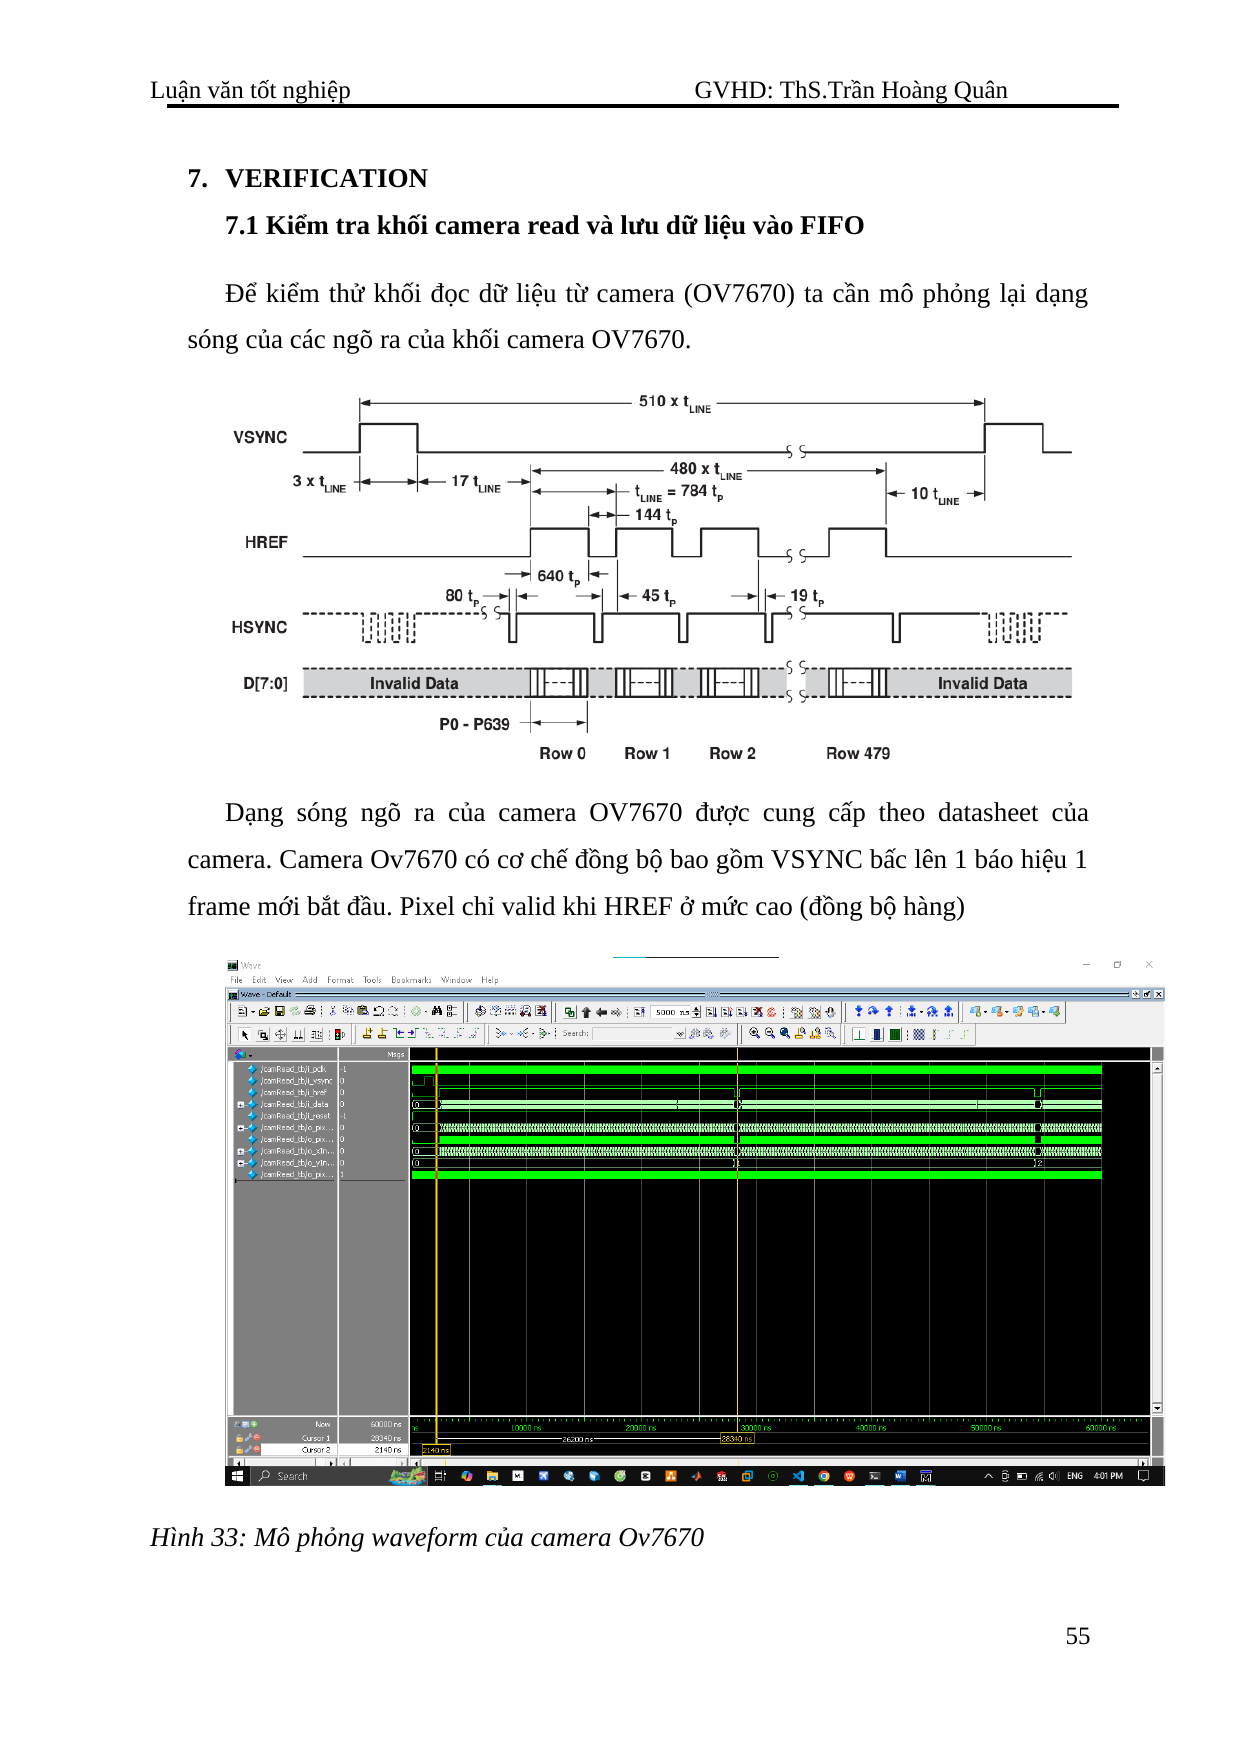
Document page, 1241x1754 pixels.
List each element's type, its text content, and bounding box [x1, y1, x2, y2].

picture [225, 957, 1166, 1486]
picture [225, 390, 1073, 762]
list VERIFICATION [187, 162, 1090, 194]
list 7.1 Kiểm tra khối camera read và lưu dữ liệu vào FIFO [187, 209, 1090, 240]
text Hình 33: Mô phỏng waveform của camera Ov7670 [150, 1521, 1090, 1552]
text Dạng sóng ngõ ra của camera OV7670 được cung cấp theo datasheet của camera. Camera Ov7670 có cơ chế đồng bộ bao gồm VSYNC bấc lên 1 báo hiệu 1 frame mới bắt đầu. Pixel chỉ valid khi HREF ở mức cao (đồng bộ hàng) [187, 796, 1090, 921]
text Để kiểm thử khối đọc dữ liệu từ camera (OV7670) ta cần mô phỏng lại dạng sóng của các ngõ ra của khối camera OV7670. [187, 277, 1090, 354]
